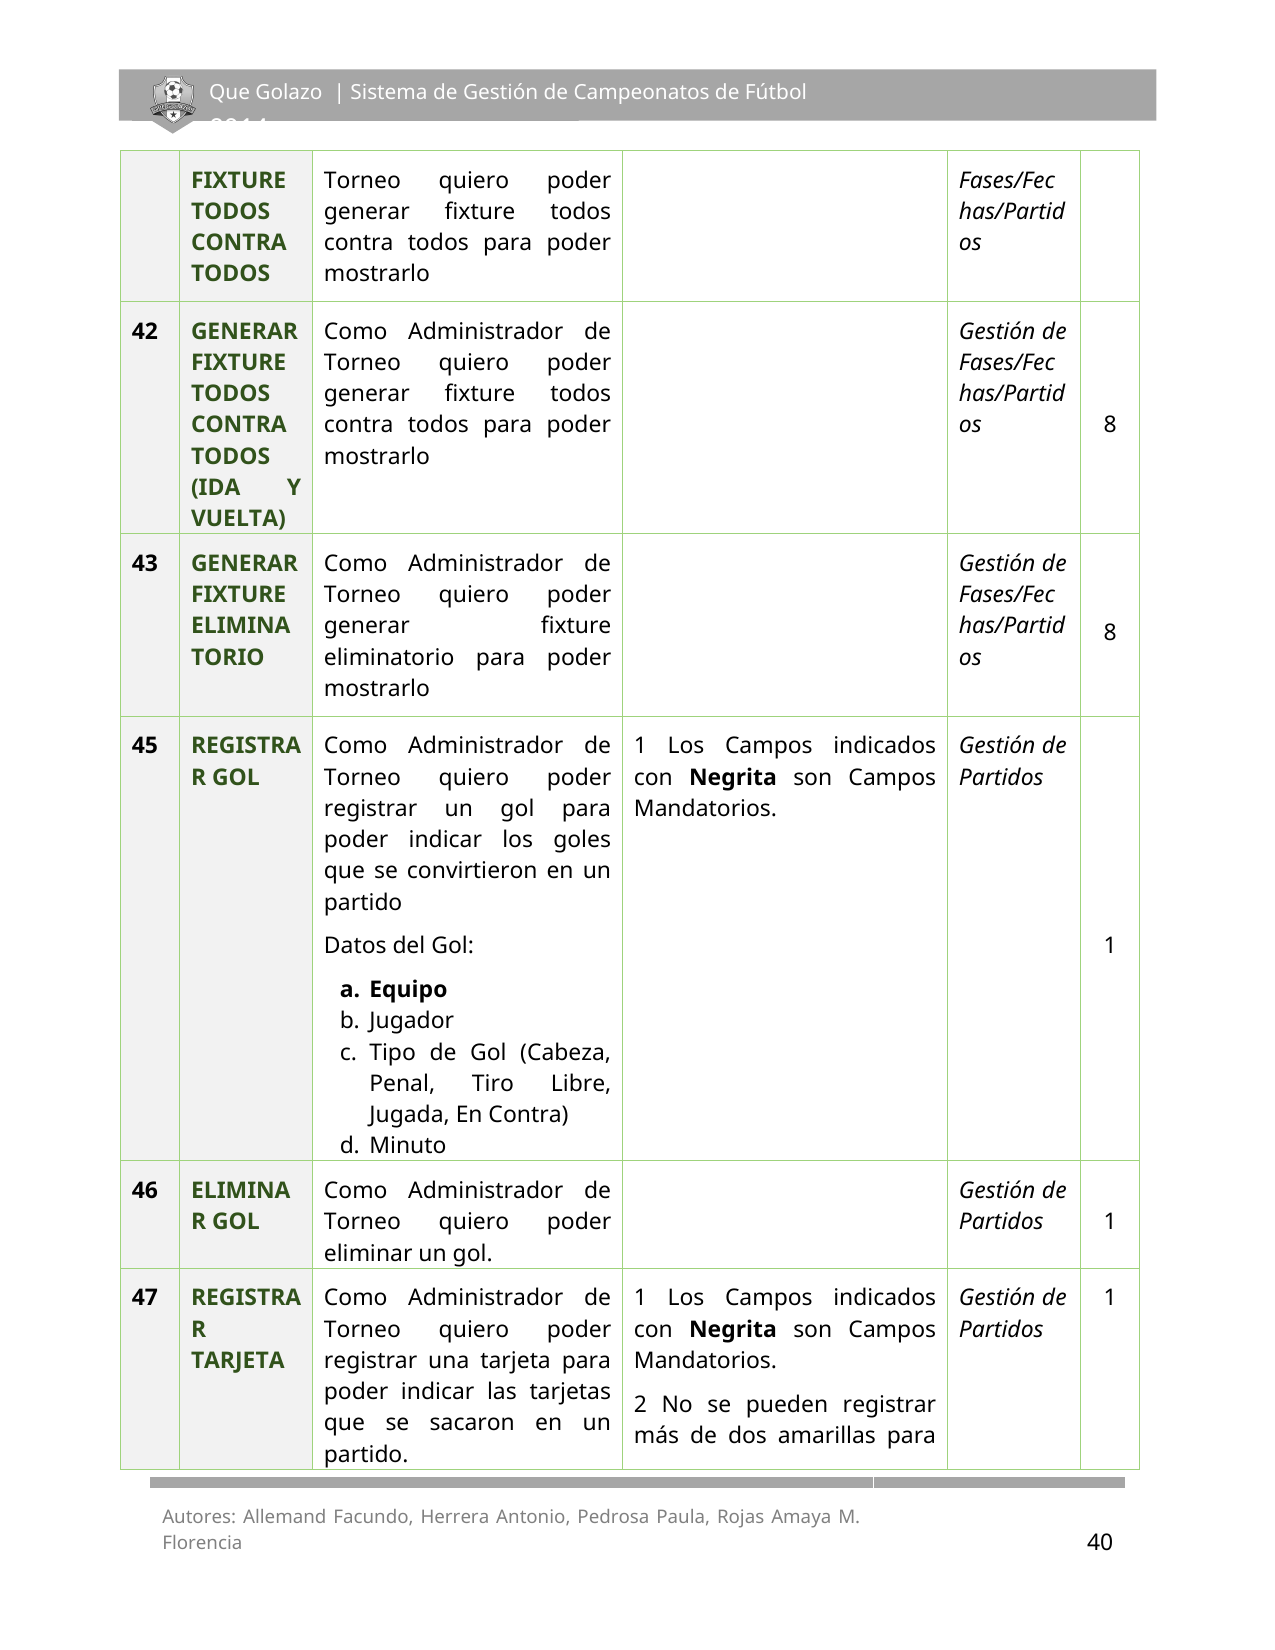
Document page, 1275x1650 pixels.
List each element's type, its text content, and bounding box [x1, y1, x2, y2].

table_cell Como Administrador de Torneo quiero poder eliminar un gol. [313, 1161, 622, 1268]
table_cell Gestión de Partidos [948, 1269, 1080, 1469]
table_cell Como Administrador de Torneo quiero poder generar fixture eliminatorio para poder mostrarlo [313, 534, 622, 716]
table_cell Gestión de Partidos [948, 1161, 1080, 1268]
table_cell 46 [121, 1161, 179, 1268]
table_cell [623, 1161, 947, 1268]
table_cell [180, 151, 312, 301]
table_cell REGISTRAR TARJETA [180, 1269, 312, 1469]
table_cell 1 Los Campos indicados con Negrita son Campos Mandatorios. [623, 717, 947, 1160]
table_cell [623, 1269, 947, 1469]
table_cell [313, 151, 622, 301]
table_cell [948, 151, 1080, 301]
table_cell Como Administrador de Torneo quiero poder registrar un gol para poder indicar los goles que se convirtieron en un partido Datos del Gol: Equipo Jugador Tipo de Gol (Cabeza, Penal, Tiro Libre, Jugada, En Contra) Minuto [313, 717, 622, 1160]
table_cell ELIMINAR GOL [180, 1161, 312, 1268]
table_cell 8 [1081, 151, 1139, 301]
table_cell 1 [1081, 717, 1139, 1160]
table_cell 8 [1081, 534, 1139, 716]
table_cell GENERAR FIXTURE ELIMINATORIO [180, 534, 312, 716]
table_cell Gestión de Fases/Fechas/Partidos [948, 302, 1080, 533]
table_cell 41 [121, 151, 179, 301]
table_cell 1 [1081, 1161, 1139, 1268]
table_cell 1 [1081, 1269, 1139, 1469]
table_cell [623, 302, 947, 533]
table_cell Gestión de Fases/Fechas/Partidos [948, 534, 1080, 716]
table_cell REGISTRAR GOL [180, 717, 312, 1160]
table_cell Como Administrador de Torneo quiero poder generar fixture todos contra todos para poder mostrarlo [313, 302, 622, 533]
table_cell [623, 534, 947, 716]
table_cell 8 [1081, 302, 1139, 533]
table_cell Gestión de Partidos [948, 717, 1080, 1160]
table_cell 45 [121, 717, 179, 1160]
table_cell 43 [121, 534, 179, 716]
table_cell [623, 151, 947, 301]
table_cell 47 [121, 1269, 179, 1469]
table_cell 42 [121, 302, 179, 533]
table_cell GENERAR FIXTURE TODOS CONTRA TODOS (IDA Y VUELTA) [180, 302, 312, 533]
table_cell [313, 1269, 622, 1469]
